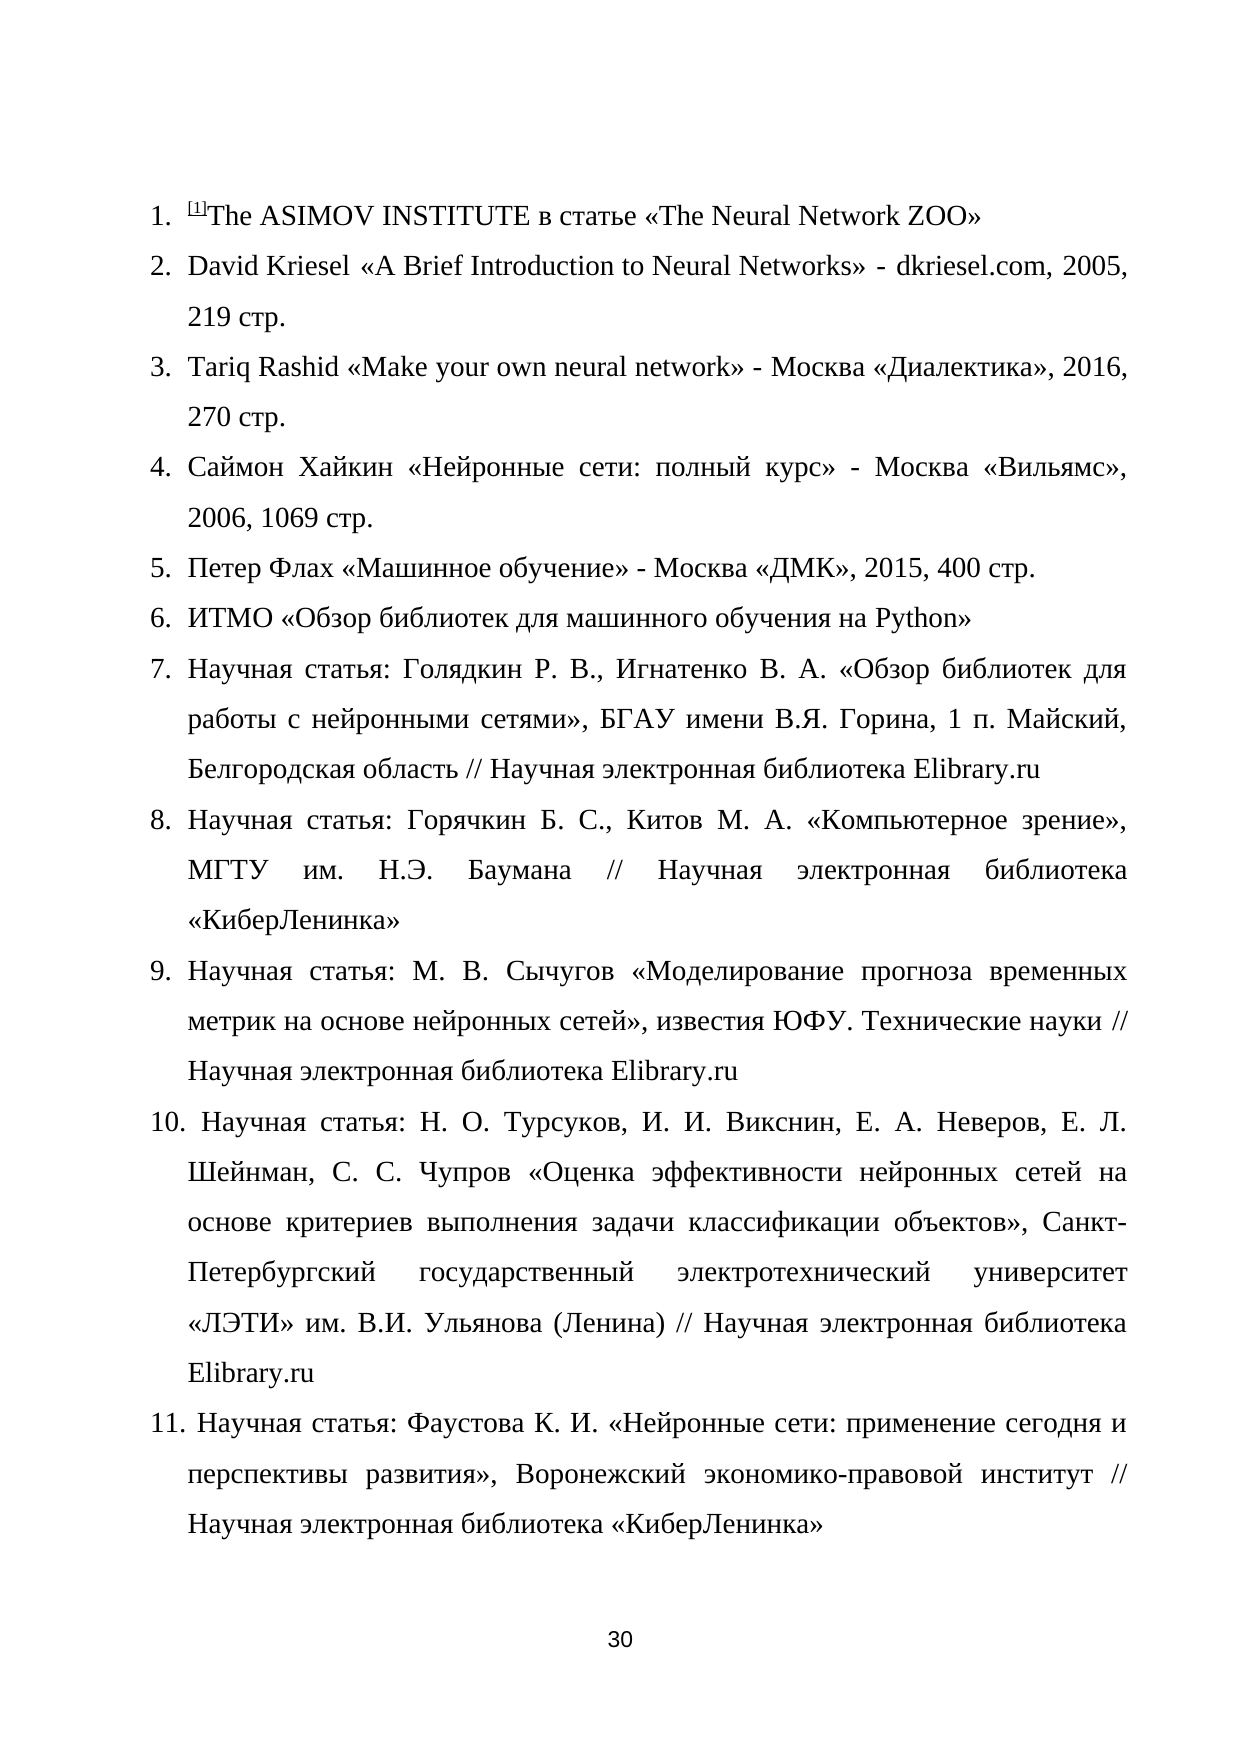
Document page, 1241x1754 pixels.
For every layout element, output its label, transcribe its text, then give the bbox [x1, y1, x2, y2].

list [1]The ASIMOV INSTITUTE в статье «The Neural Network ZOO» [150, 198, 1128, 232]
list Саймон Хайкин «Нейронные сети: полный курс» - Москва «Вильямс», 2006, 1069 стр. [150, 449, 1128, 533]
list Научная статья: М. В. Сычугов «Моделирование прогноза временных метрик на основе нейронных сетей», известия ЮФУ. Технические науки // Научная электронная библиотека Elibrary.ru [150, 953, 1128, 1087]
list Научная статья: Фаустова К. И. «Нейронные сети: применение сегодня и перспективы развития», Воронежский экономико-правовой институт // Научная электронная библиотека «КиберЛенинка» [150, 1406, 1128, 1540]
list ИТМО «Обзор библиотек для машинного обучения на Python» [150, 601, 1128, 634]
list David Kriesel «A Brief Introduction to Neural Networks» - dkriesel.com, 2005, 219 стр. [150, 248, 1128, 332]
list Научная статья: Горячкин Б. С., Китов М. А. «Компьютерное зрение», МГТУ им. Н.Э. Баумана // Научная электронная библиотека «КиберЛенинка» [150, 802, 1128, 936]
list Петер Флах «Машинное обучение» - Москва «ДМК», 2015, 400 стр. [150, 550, 1128, 584]
list Научная статья: Н. О. Турсуков, И. И. Викснин, Е. А. Неверов, Е. Л. Шейнман, С. С. Чупров «Оценка эффективности нейронных сетей на основе критериев выполнения задачи классификации объектов», Санкт-Петербургский государственный электротехнический университет «ЛЭТИ» им. В.И. Ульянова (Ленина) // Научная электронная библиотека Elibrary.ru [150, 1104, 1128, 1389]
list Tariq Rashid «Make your own neural network» - Москва «Диалектика», 2016, 270 стр. [150, 349, 1128, 433]
list Научная статья: Голядкин Р. В., Игнатенко В. А. «Обзор библиотек для работы с нейронными сетями», БГАУ имени В.Я. Горина, 1 п. Майский, Белгородская область // Научная электронная библиотека Elibrary.ru [150, 651, 1128, 785]
